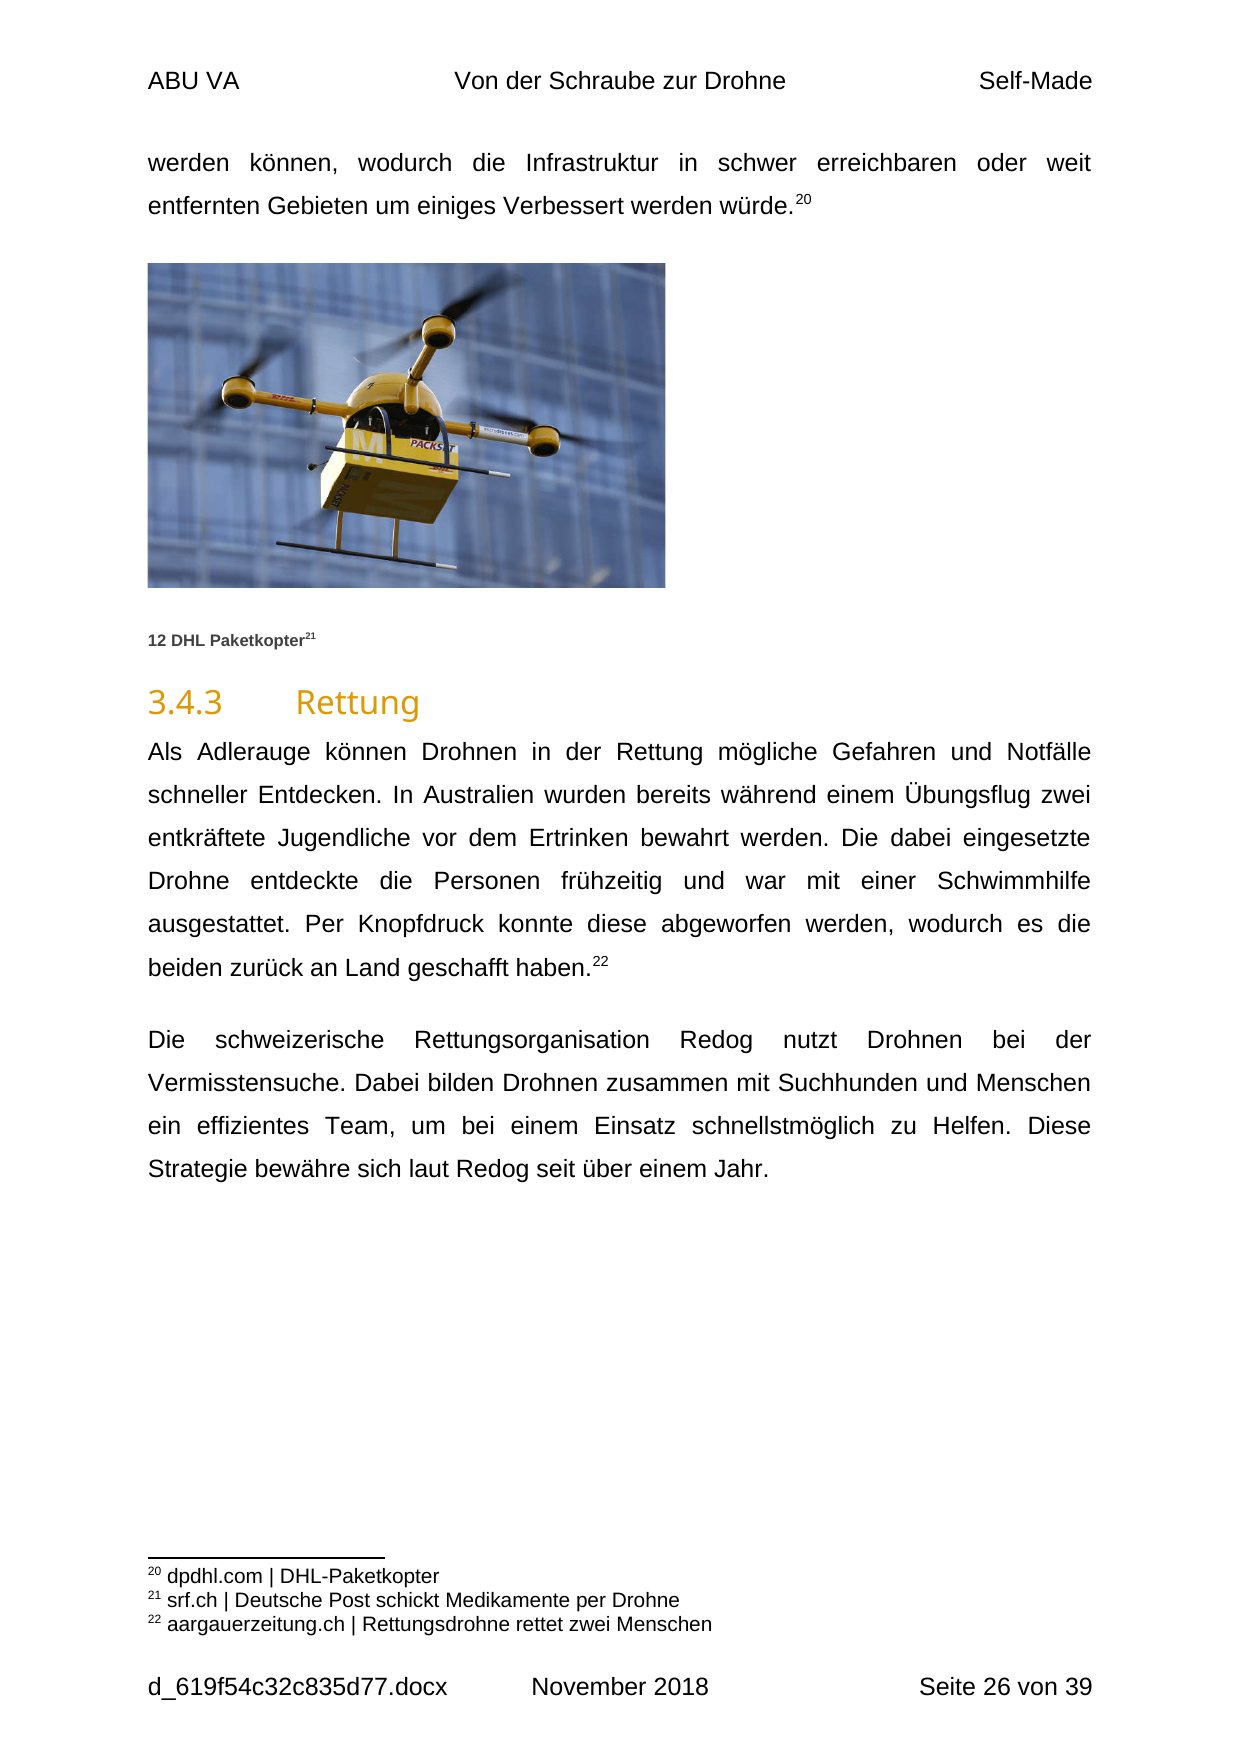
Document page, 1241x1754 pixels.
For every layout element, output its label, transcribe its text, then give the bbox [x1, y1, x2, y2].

picture [147, 263, 666, 588]
text Als Adlerauge können Drohnen in der Rettung mögliche Gefahren und Notfälle schneller Entdecken. In Australien wurden bereits während einem Übungsflug zwei entkräftete Jugendliche vor dem Ertrinken bewahrt werden. Die dabei eingesetzte Drohne entdeckte die Personen frühzeitig und war mit einer Schwimmhilfe ausgestattet. Per Knopfdruck konnte diese abgeworfen werden, wodurch es die beiden zurück an Land geschafft haben. [148, 737, 1093, 981]
text 12 DHL Paketkopter [148, 631, 1093, 650]
subtitle Rettung [148, 679, 1093, 724]
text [148, 148, 1093, 219]
text Die schweizerische Rettungsorganisation Redog nutzt Drohnen bei der Vermisstensuche. Dabei bilden Drohnen zusammen mit Suchhunden und Menschen ein effizientes Team, um bei einem Einsatz schnellstmöglich zu Helfen. Diese Strategie bewähre sich laut Redog seit über einem Jahr. [148, 1025, 1093, 1183]
